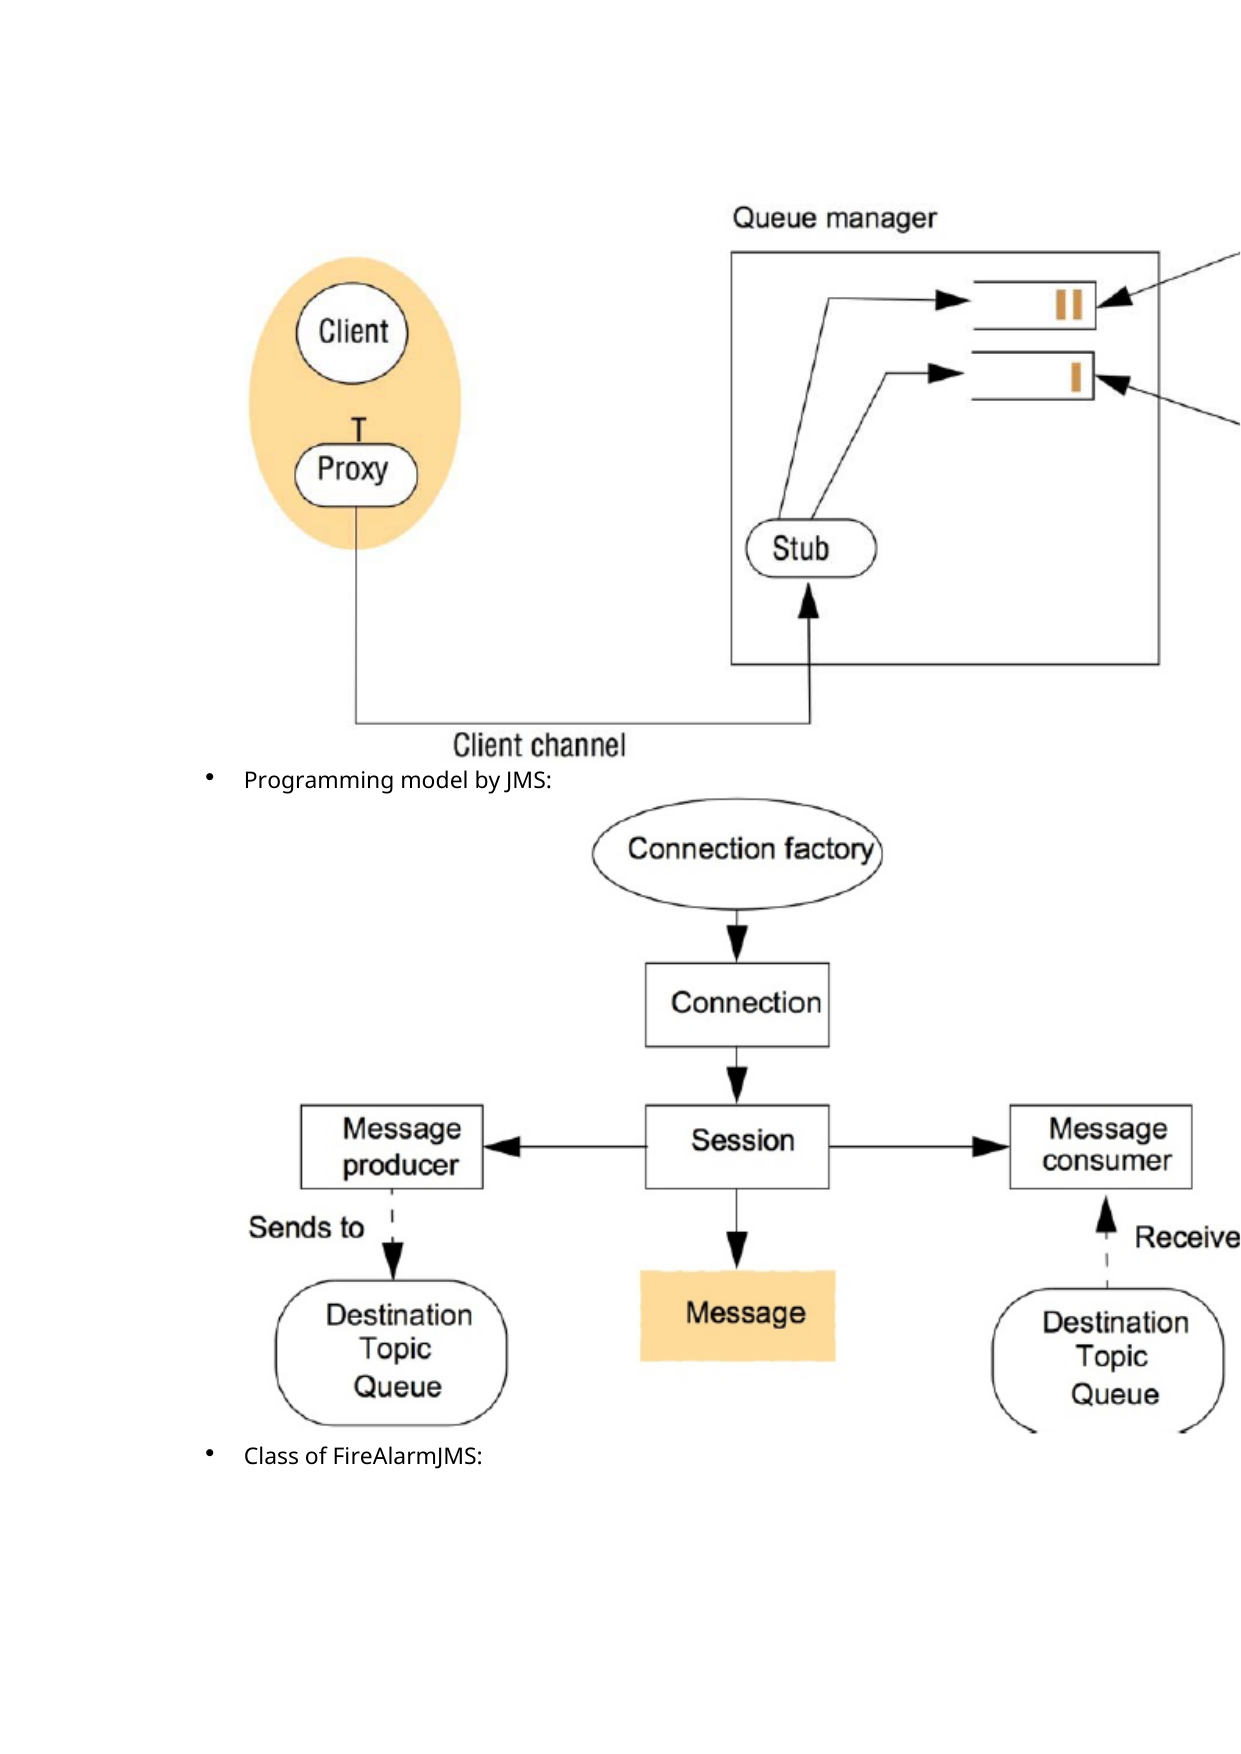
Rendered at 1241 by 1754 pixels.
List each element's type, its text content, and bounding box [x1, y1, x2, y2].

picture [243, 150, 1241, 764]
picture [243, 795, 1241, 1440]
list Class of FireAlarmJMS: [206, 1440, 1053, 1471]
list Programming model by JMS: [206, 764, 1053, 795]
